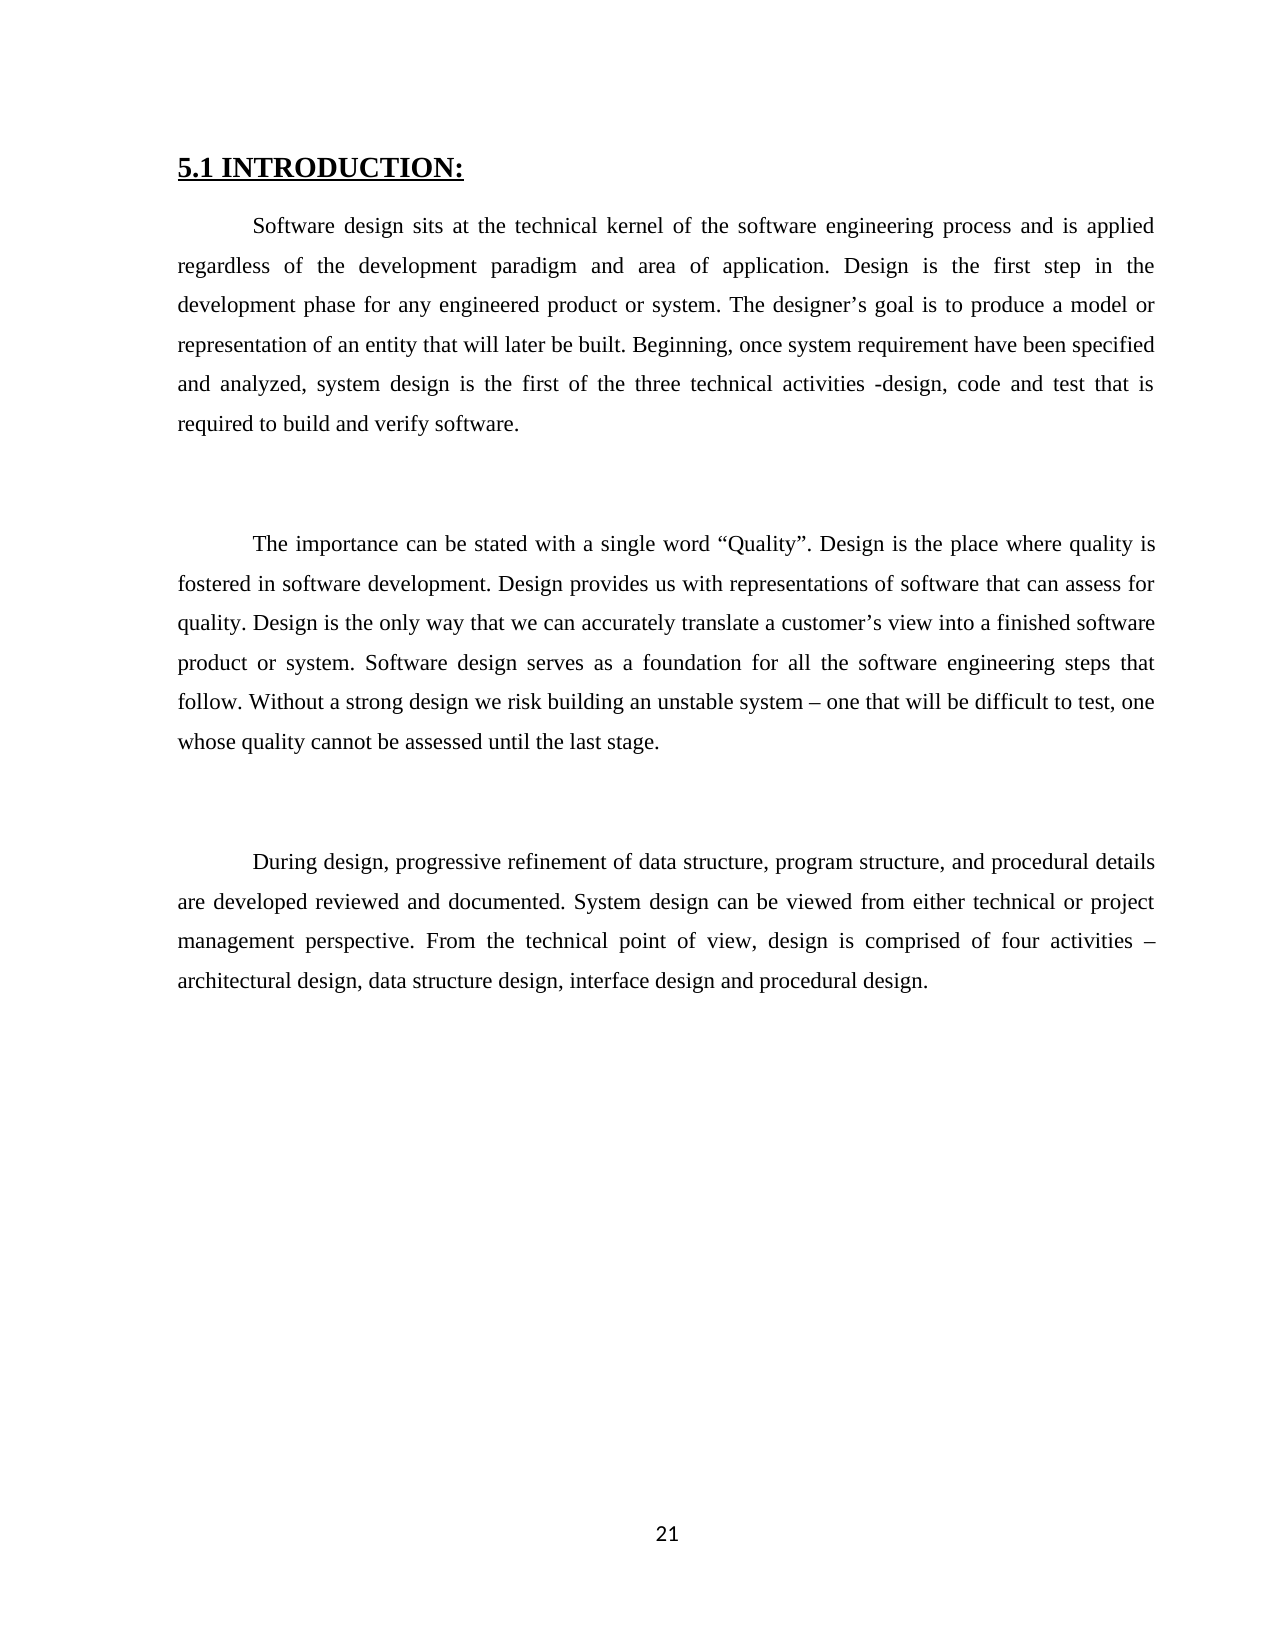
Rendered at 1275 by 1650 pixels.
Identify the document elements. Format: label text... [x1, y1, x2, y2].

text 5.1 INTRODUCTION: [177, 150, 1157, 183]
text During design, progressive refinement of data structure, program structure, and procedural details are developed reviewed and documented. System design can be viewed from either technical or project management perspective. From the technical point of view, design is comprised of four activities – architectural design, data structure design, interface design and procedural design. [177, 848, 1157, 993]
text Software design sits at the technical kernel of the software engineering process and is applied regardless of the development paradigm and area of application. Design is the first step in the development phase for any engineered product or system. The designer’s goal is to produce a model or representation of an entity that will later be built. Beginning, once system requirement have been specified and analyzed, system design is the first of the three technical activities -design, code and test that is required to build and verify software. [177, 212, 1157, 436]
text The importance can be stated with a single word “Quality”. Design is the place where quality is fostered in software development. Design provides us with representations of software that can assess for quality. Design is the only way that we can accurately translate a customer’s view into a finished software product or system. Software design serves as a foundation for all the software engineering steps that follow. Without a strong design we risk building an unstable system – one that will be difficult to test, one whose quality cannot be assessed until the last stage. [177, 530, 1157, 754]
